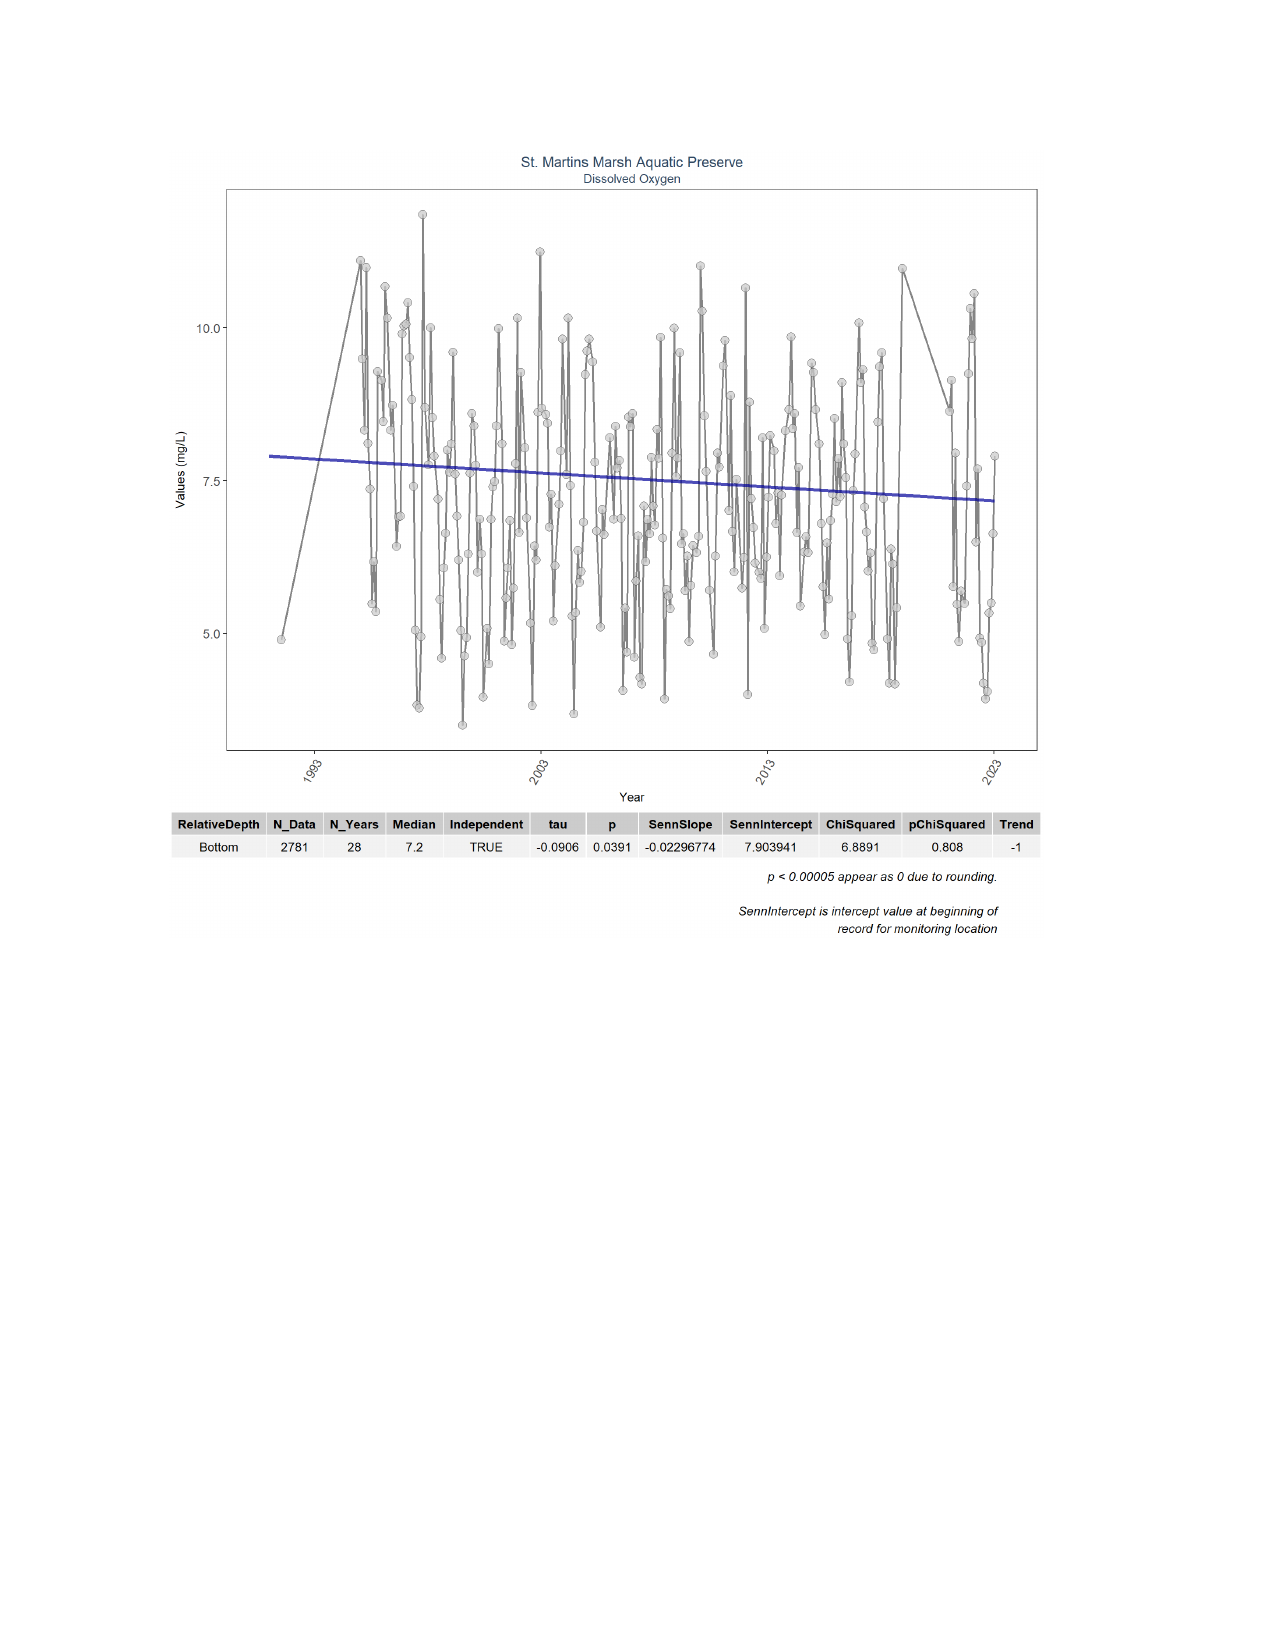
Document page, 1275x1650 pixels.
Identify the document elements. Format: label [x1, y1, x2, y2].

picture [168, 150, 1044, 938]
